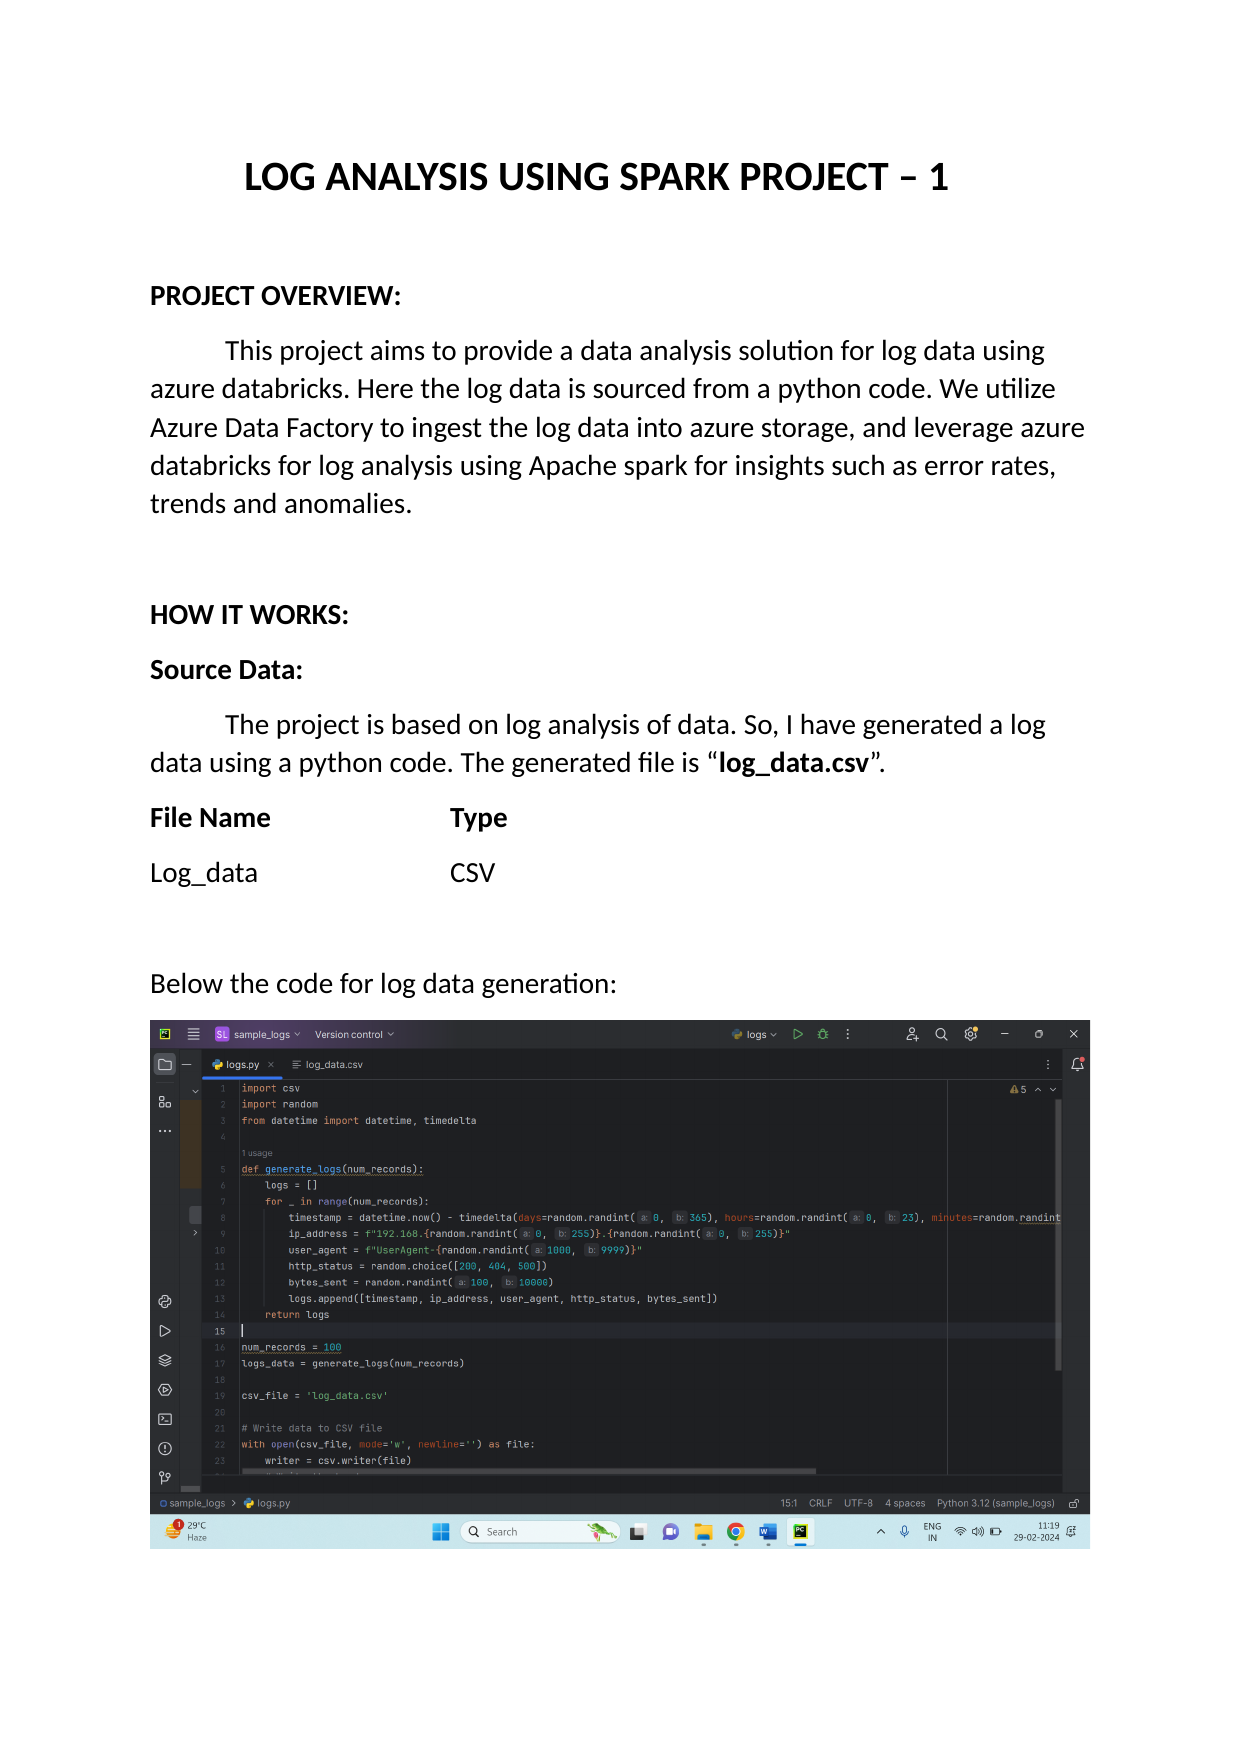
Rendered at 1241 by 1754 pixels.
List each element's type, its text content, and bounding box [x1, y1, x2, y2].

text LOG ANALYSIS USING SPARK PROJECT – 1 [150, 150, 1090, 201]
text File Name Type [150, 799, 1090, 835]
text HOW IT WORKS: [150, 596, 1090, 631]
picture [150, 1020, 1091, 1549]
text Below the code for log data generation: [150, 965, 1090, 1000]
text Source Data: [150, 651, 1090, 686]
text PROJECT OVERVIEW: [150, 277, 1090, 312]
text The project is based on log analysis of data. So, I have generated a log data using a python code. The generated file is “log_data.csv”. [150, 706, 1090, 780]
text Log_data CSV [150, 854, 1090, 890]
text This project aims to provide a data analysis solution for log data using azure databricks. Here the log data is sourced from a python code. We utilize Azure Data Factory to ingest the log data into azure storage, and leverage azure databricks for log analysis using Apache spark for insights such as error rates, trends and anomalies. [150, 332, 1090, 521]
